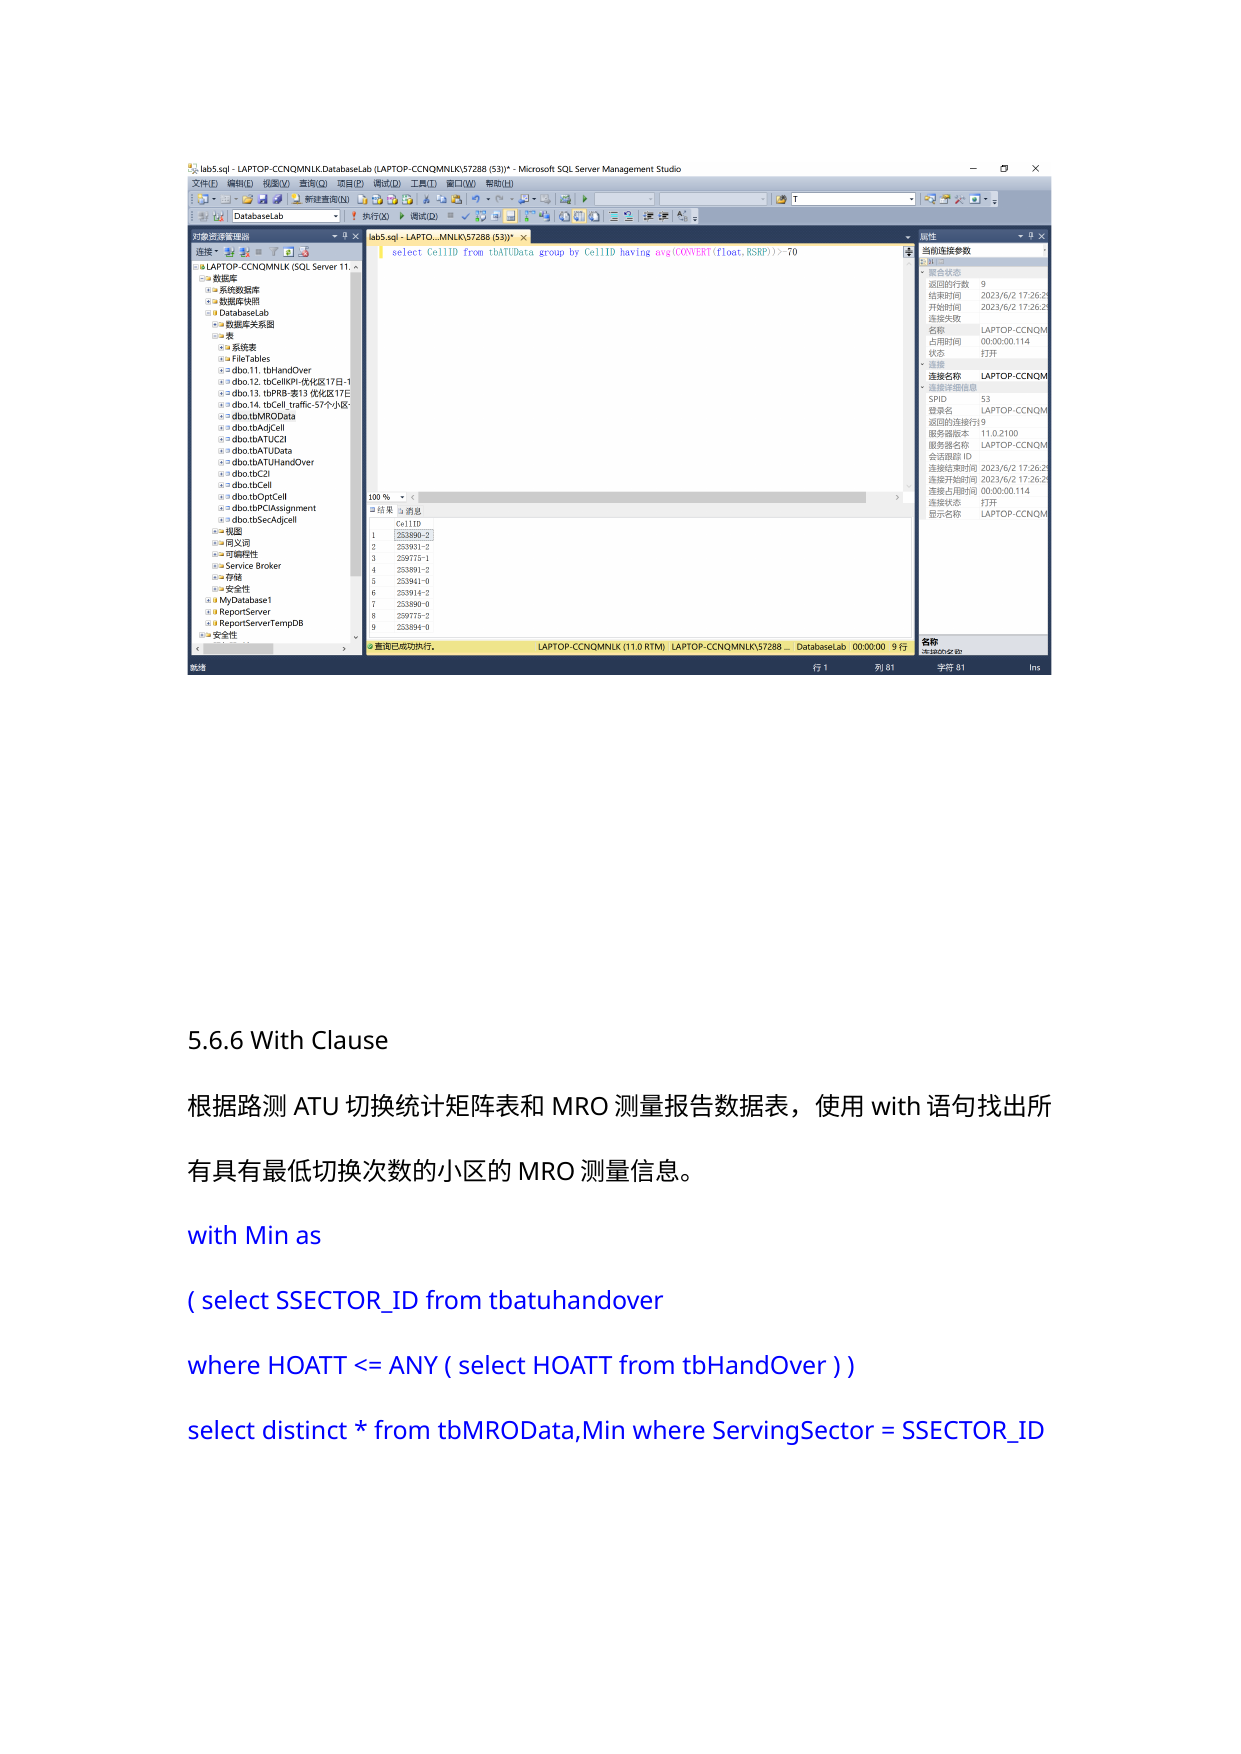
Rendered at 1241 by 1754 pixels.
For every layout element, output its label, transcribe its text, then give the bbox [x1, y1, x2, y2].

text ( select SSECTOR_ID from tbatuhandover [187, 1267, 1053, 1332]
text 5.6.6 With Clause [187, 1007, 1053, 1072]
text with Min as [187, 1202, 1053, 1267]
text where HOATT <= ANY ( select HOATT from tbHandOver ) ) [187, 1332, 1053, 1397]
picture [187, 162, 1052, 675]
text 根据路测ATU切换统计矩阵表和MRO测量报告数据表，使用with语句找出所有具有最低切换次数的小区的MRO测量信息。 [187, 1072, 1053, 1202]
text select distinct * from tbMROData,Min where ServingSector = SSECTOR_ID [187, 1397, 1053, 1462]
